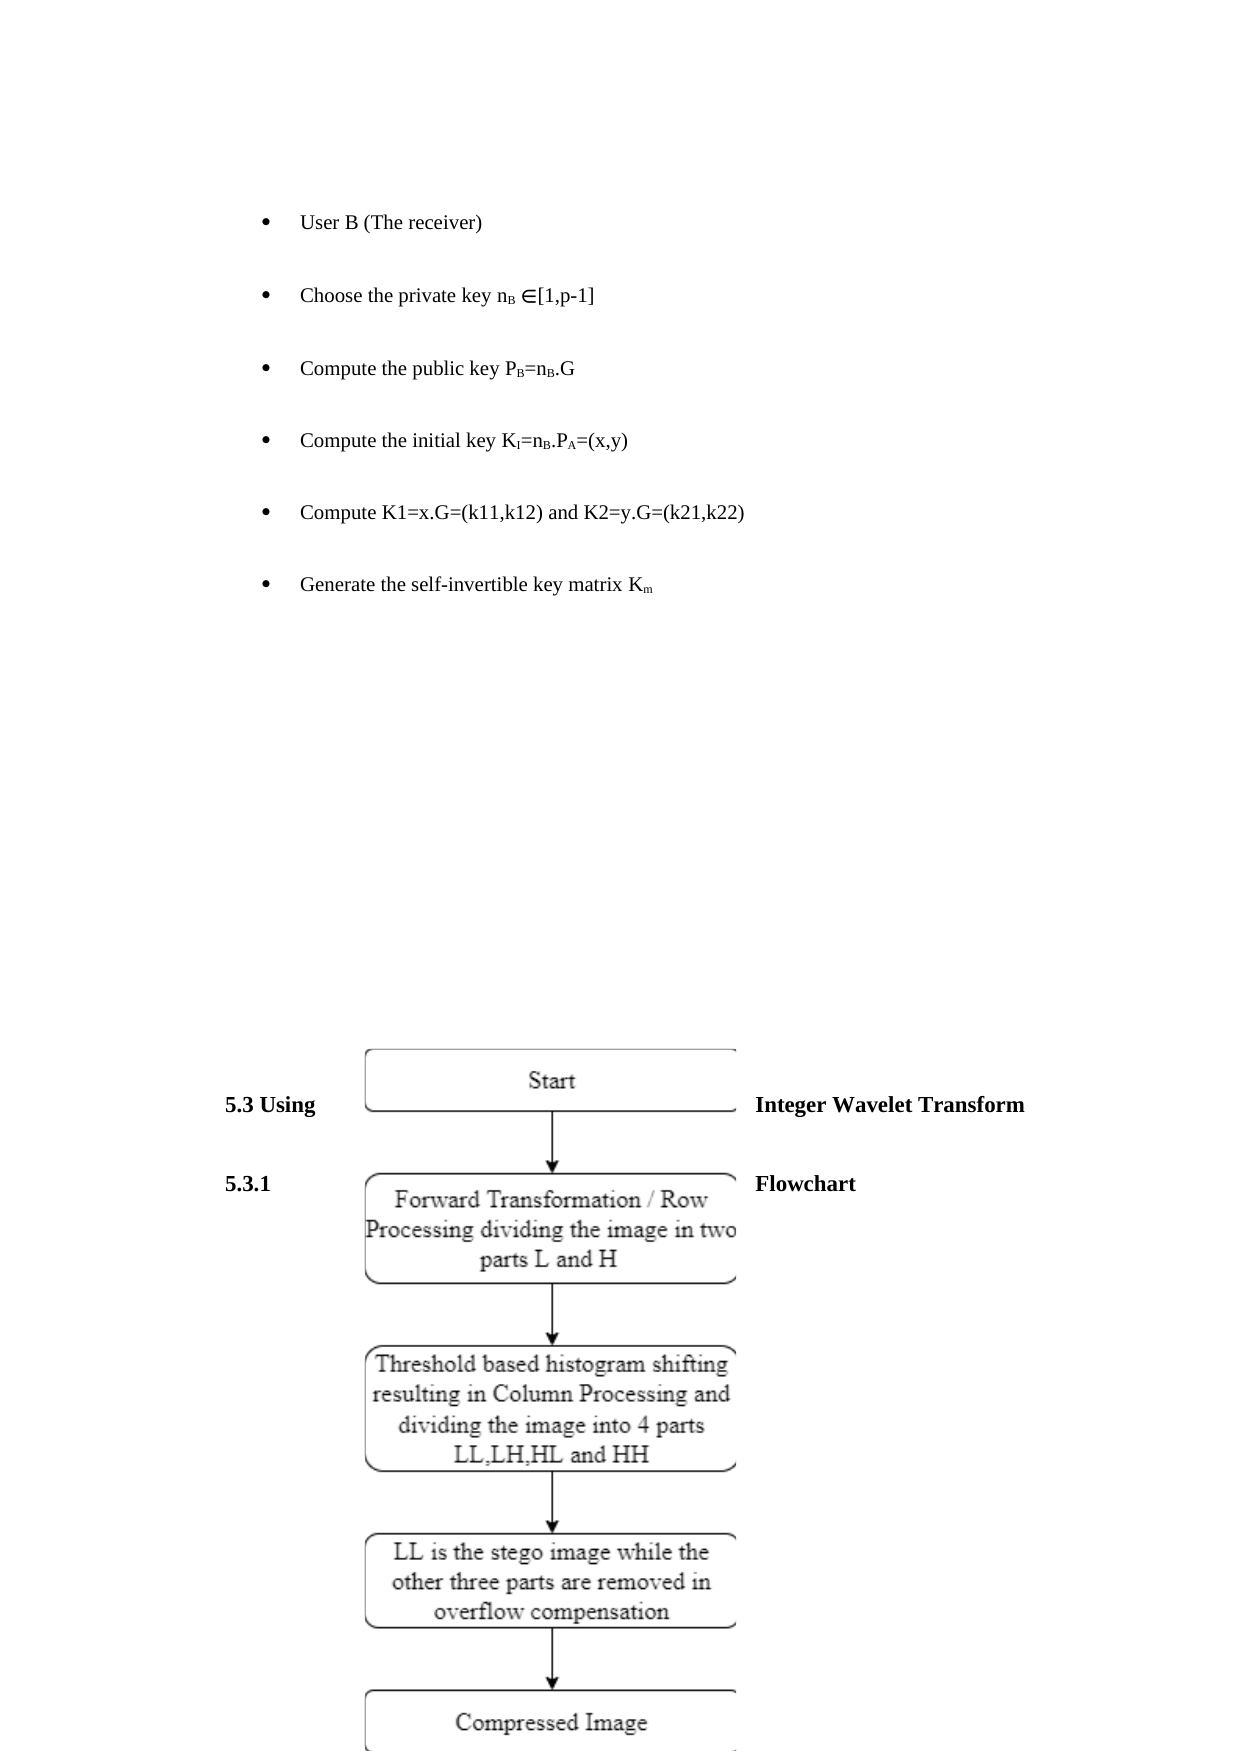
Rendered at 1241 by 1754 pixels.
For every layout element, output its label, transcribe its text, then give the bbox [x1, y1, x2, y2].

text 5.3.1 Flowchart [737, 1169, 1090, 1196]
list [262, 500, 1090, 524]
list Generate the self-invertible key matrix Km [262, 572, 1090, 596]
text 5.3 Using Integer Wavelet Transform [721, 1091, 1090, 1117]
picture [364, 1048, 737, 1751]
list Compute the initial key KI=nB.PA=(x,y) [262, 428, 1090, 452]
text 5.3.1 Flowchart [150, 1169, 364, 1196]
list Compute the public key PB=nB.G [262, 356, 1090, 380]
list Choose the private key nB ∈[1,p-1] [262, 282, 1090, 307]
list User B (The receiver) [262, 210, 1090, 234]
text 5.3 Using Integer Wavelet Transform [150, 1091, 380, 1117]
